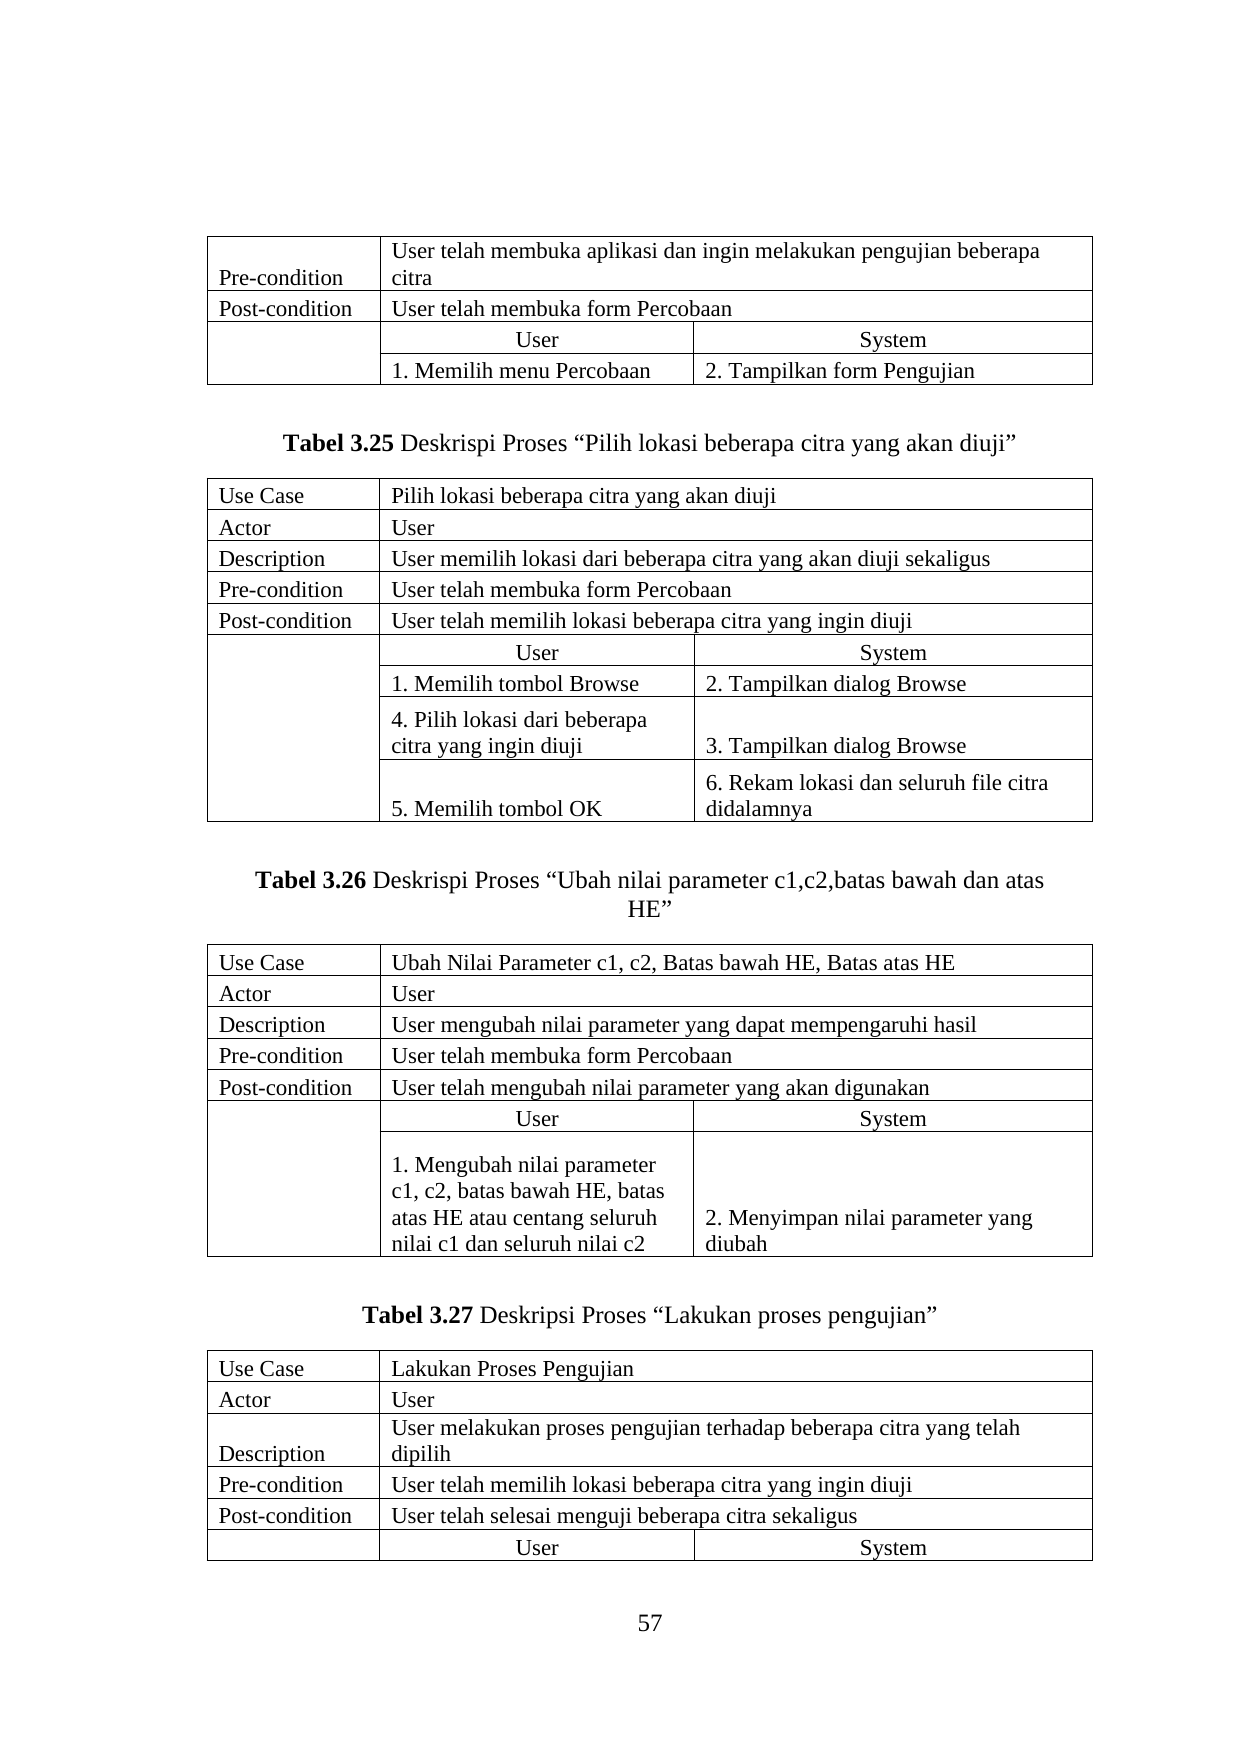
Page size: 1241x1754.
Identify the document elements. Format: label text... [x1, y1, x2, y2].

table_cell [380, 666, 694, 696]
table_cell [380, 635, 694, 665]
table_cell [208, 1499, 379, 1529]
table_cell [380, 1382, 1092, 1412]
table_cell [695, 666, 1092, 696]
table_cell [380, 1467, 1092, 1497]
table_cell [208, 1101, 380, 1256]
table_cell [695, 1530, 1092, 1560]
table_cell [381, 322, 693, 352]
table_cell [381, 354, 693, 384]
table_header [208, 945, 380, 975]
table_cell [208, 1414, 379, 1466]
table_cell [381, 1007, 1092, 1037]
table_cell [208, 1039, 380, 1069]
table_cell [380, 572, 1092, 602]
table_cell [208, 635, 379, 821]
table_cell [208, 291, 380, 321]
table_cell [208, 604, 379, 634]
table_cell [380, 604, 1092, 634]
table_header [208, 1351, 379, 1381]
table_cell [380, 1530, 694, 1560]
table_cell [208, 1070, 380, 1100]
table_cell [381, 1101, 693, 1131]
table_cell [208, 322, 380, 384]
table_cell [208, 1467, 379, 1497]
text Tabel 3.25 Deskrispi Proses “Pilih lokasi beberapa citra yang akan diuji” [236, 428, 1063, 457]
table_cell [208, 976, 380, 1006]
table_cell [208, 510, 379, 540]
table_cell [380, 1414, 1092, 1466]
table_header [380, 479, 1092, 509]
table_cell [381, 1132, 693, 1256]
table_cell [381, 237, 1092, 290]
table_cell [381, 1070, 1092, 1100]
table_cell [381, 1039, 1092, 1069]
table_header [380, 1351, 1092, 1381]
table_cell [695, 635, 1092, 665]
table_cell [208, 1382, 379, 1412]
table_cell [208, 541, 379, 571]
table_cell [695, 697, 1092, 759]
text Tabel 3.27 Deskripsi Proses “Lakukan proses pengujian” [236, 1300, 1063, 1329]
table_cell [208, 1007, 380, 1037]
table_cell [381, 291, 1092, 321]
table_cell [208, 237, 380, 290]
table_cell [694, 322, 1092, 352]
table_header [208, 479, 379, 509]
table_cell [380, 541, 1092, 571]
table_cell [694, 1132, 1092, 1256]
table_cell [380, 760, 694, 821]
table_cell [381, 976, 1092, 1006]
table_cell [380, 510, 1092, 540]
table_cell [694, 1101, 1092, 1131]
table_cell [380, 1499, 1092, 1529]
text Tabel 3.26 Deskrispi Proses “Ubah nilai parameter c1,c2,batas bawah dan atas HE” [236, 865, 1063, 923]
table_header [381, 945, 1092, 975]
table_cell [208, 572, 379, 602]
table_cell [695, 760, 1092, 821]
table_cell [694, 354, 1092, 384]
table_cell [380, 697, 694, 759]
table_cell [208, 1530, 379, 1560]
